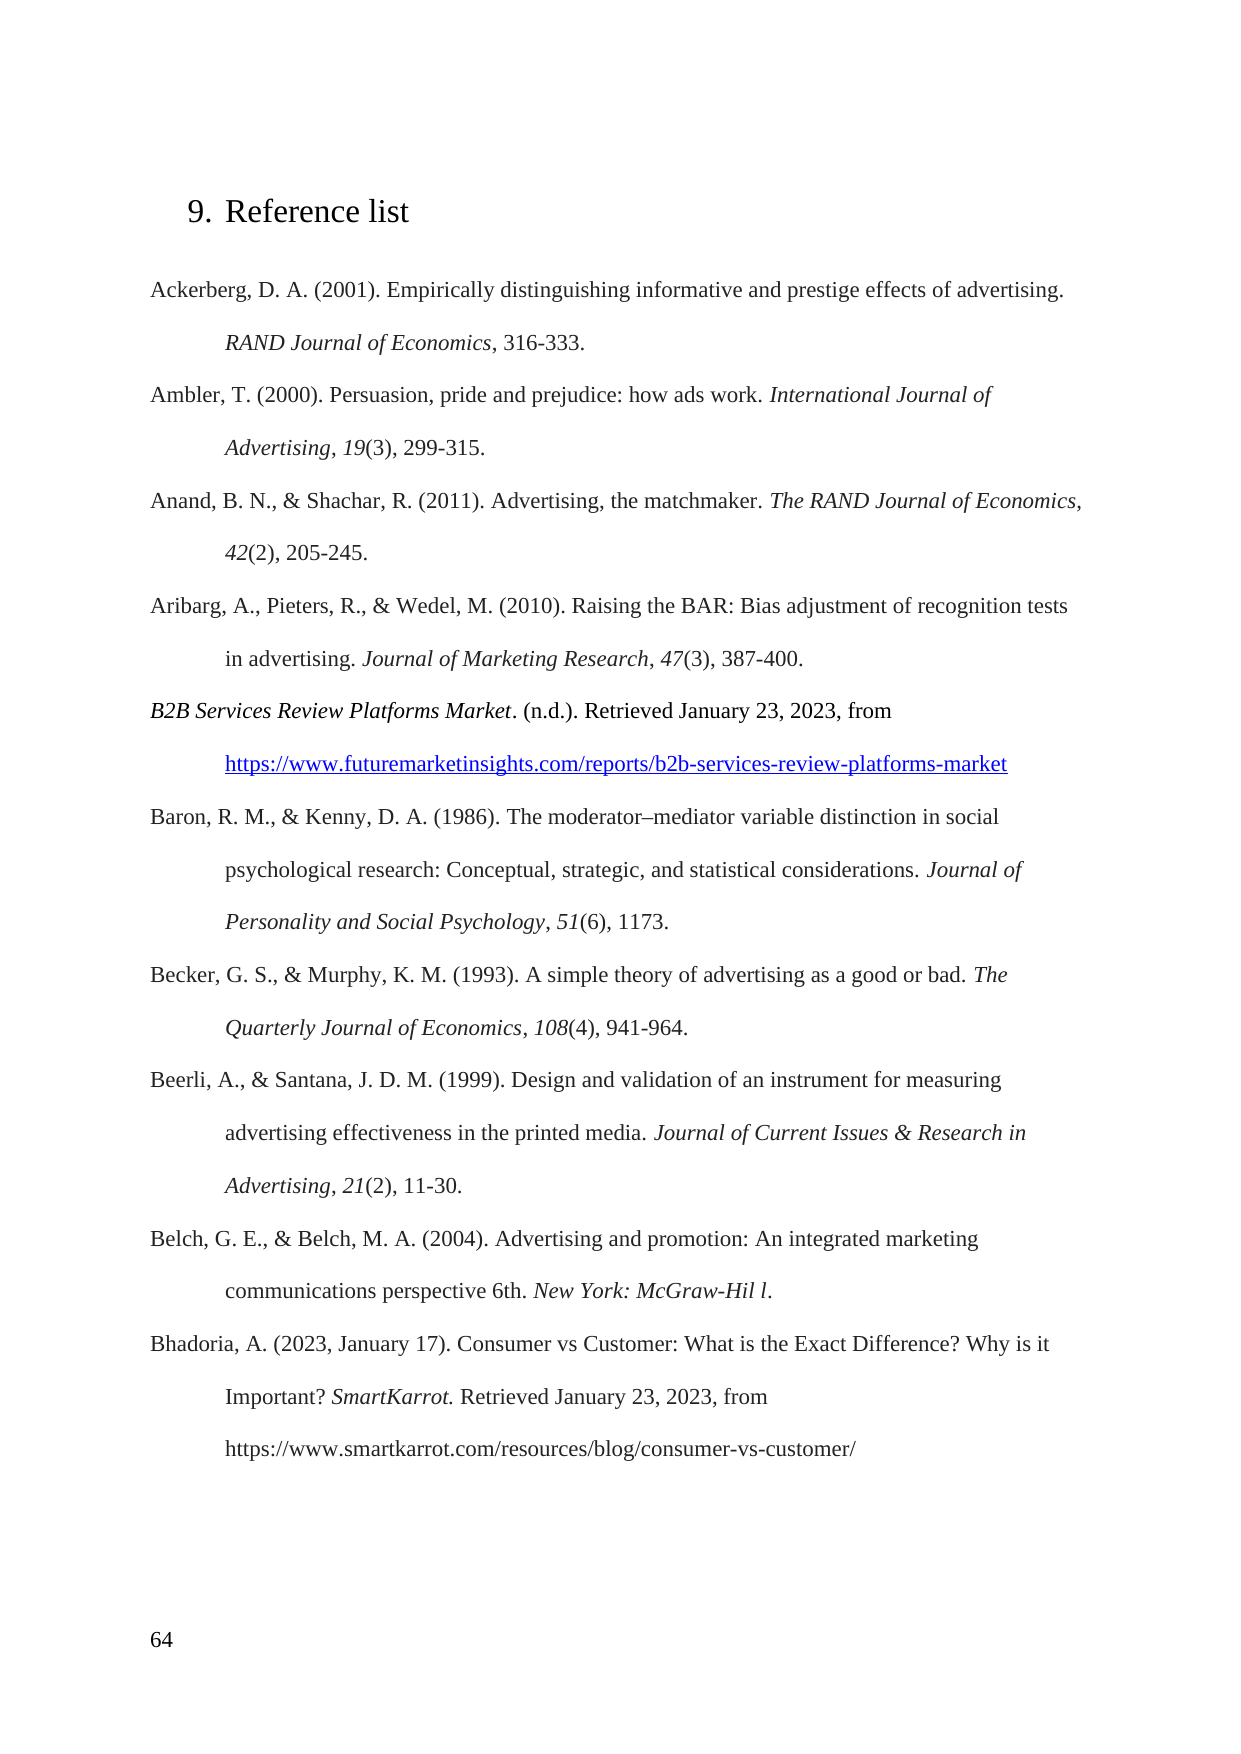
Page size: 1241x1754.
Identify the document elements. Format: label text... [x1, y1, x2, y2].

text Becker, G. S., & Murphy, K. M. (1993). A simple theory of advertising as a good or bad. The Quarterly Journal of Economics, 108(4), 941-964. [150, 961, 1090, 1040]
text Aribarg, A., Pieters, R., & Wedel, M. (2010). Raising the BAR: Bias adjustment of recognition tests in advertising. Journal of Marketing Research, 47(3), 387-400. [150, 592, 1090, 671]
text Ambler, T. (2000). Persuasion, pride and prejudice: how ads work. International Journal of Advertising, 19(3), 299-315. [150, 381, 1090, 460]
text Bhadoria, A. (2023, January 17). Consumer vs Customer: What is the Exact Difference? Why is it Important? SmartKarrot. Retrieved January 23, 2023, from https://www.smartkarrot.com/resources/blog/consumer-vs-customer/ [150, 1330, 1090, 1462]
text B2B Services Review Platforms Market. (n.d.). Retrieved January 23, 2023, from https://www.futuremarketinsights.com/reports/b2b-services-review-platforms-market [150, 697, 1090, 777]
text Belch, G. E., & Belch, M. A. (2004). Advertising and promotion: An integrated marketing communications perspective 6th. New York: McGraw-Hil l. [150, 1224, 1090, 1304]
text Ackerberg, D. A. (2001). Empirically distinguishing informative and prestige effects of advertising. RAND Journal of Economics, 316-333. [150, 276, 1090, 355]
text Baron, R. M., & Kenny, D. A. (1986). The moderator–mediator variable distinction in social psychological research: Conceptual, strategic, and statistical considerations. Journal of Personality and Social Psychology, 51(6), 1173. [150, 803, 1090, 935]
text Anand, B. N., & Shachar, R. (2011). Advertising, the matchmaker. The RAND Journal of Economics, 42(2), 205-245. [150, 487, 1090, 566]
subtitle Reference list [187, 192, 1090, 230]
text Beerli, A., & Santana, J. D. M. (1999). Design and validation of an instrument for measuring advertising effectiveness in the printed media. Journal of Current Issues & Research in Advertising, 21(2), 11-30. [150, 1066, 1090, 1198]
